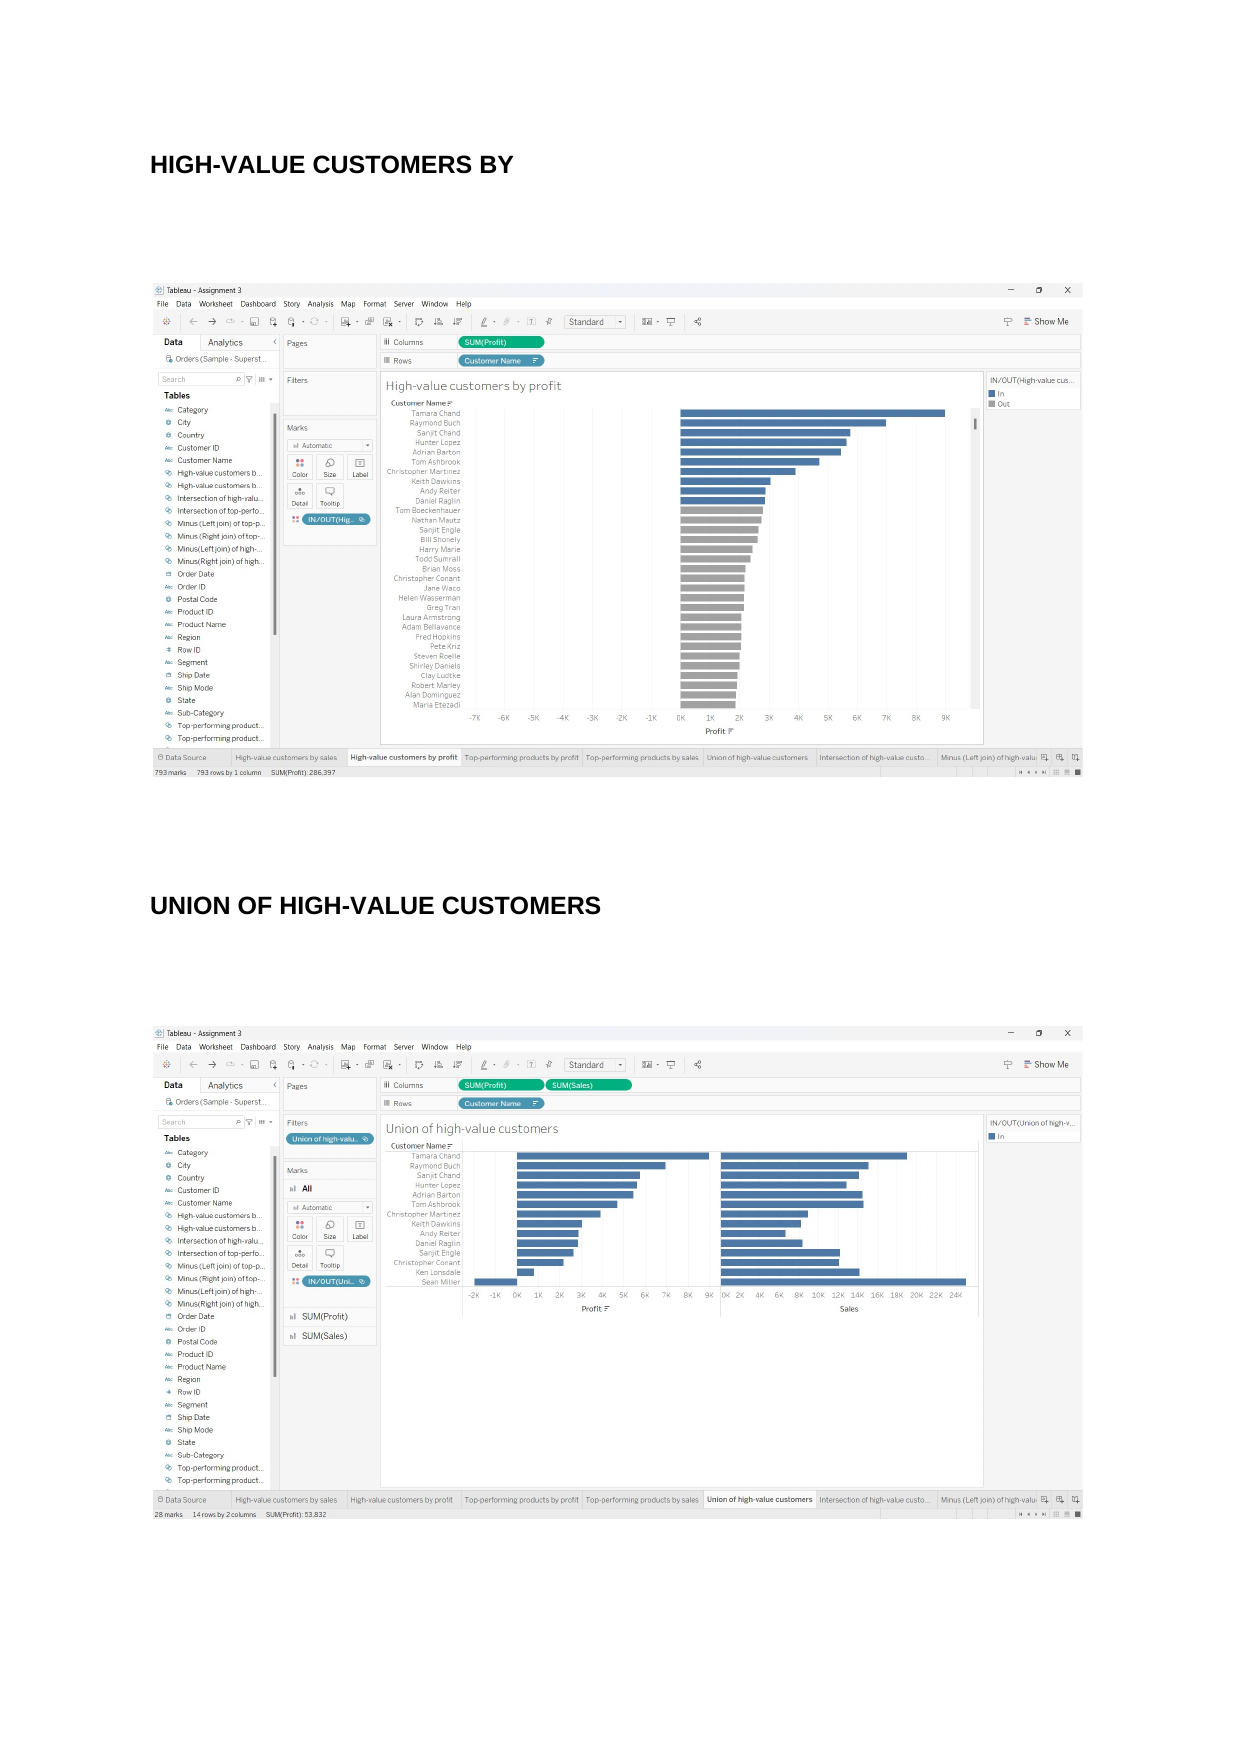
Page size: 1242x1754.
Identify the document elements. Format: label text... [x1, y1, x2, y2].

text UNION OF HIGH-VALUE CUSTOMERS [150, 891, 1104, 920]
picture [153, 1026, 1083, 1519]
picture [153, 283, 1083, 777]
